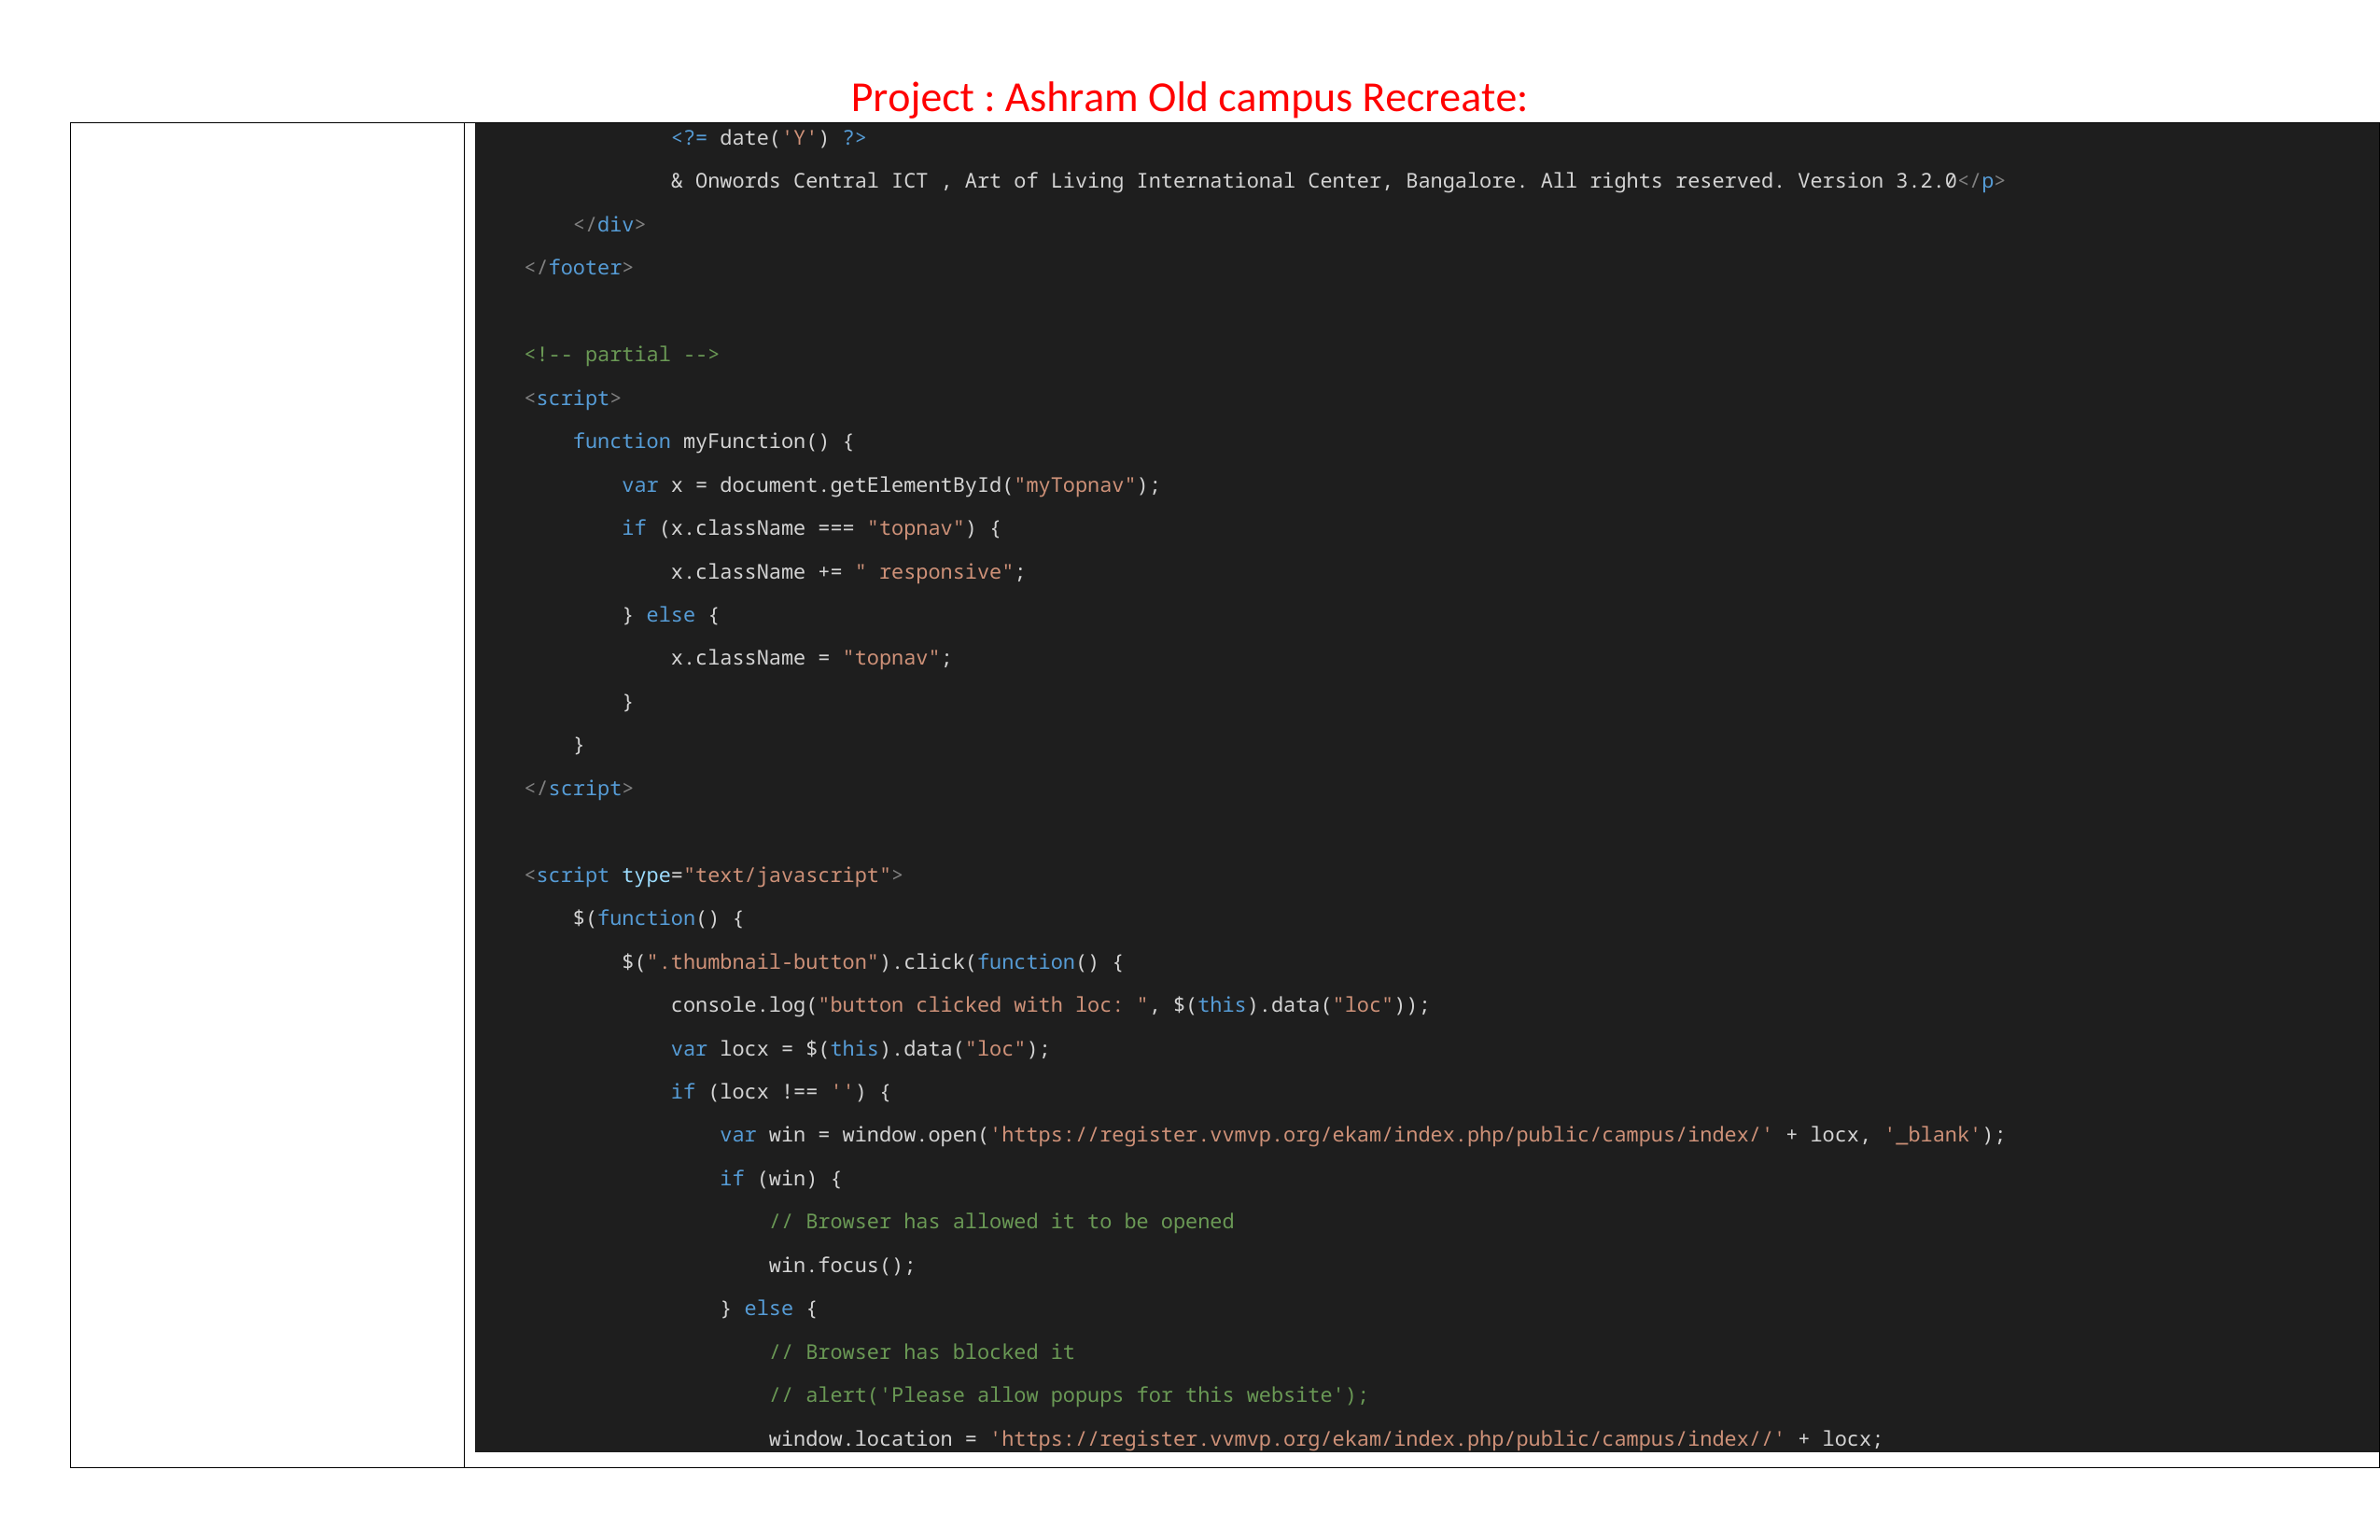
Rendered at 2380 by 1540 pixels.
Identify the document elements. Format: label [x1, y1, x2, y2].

table_cell [465, 123, 2379, 1467]
table_cell [71, 123, 464, 1467]
